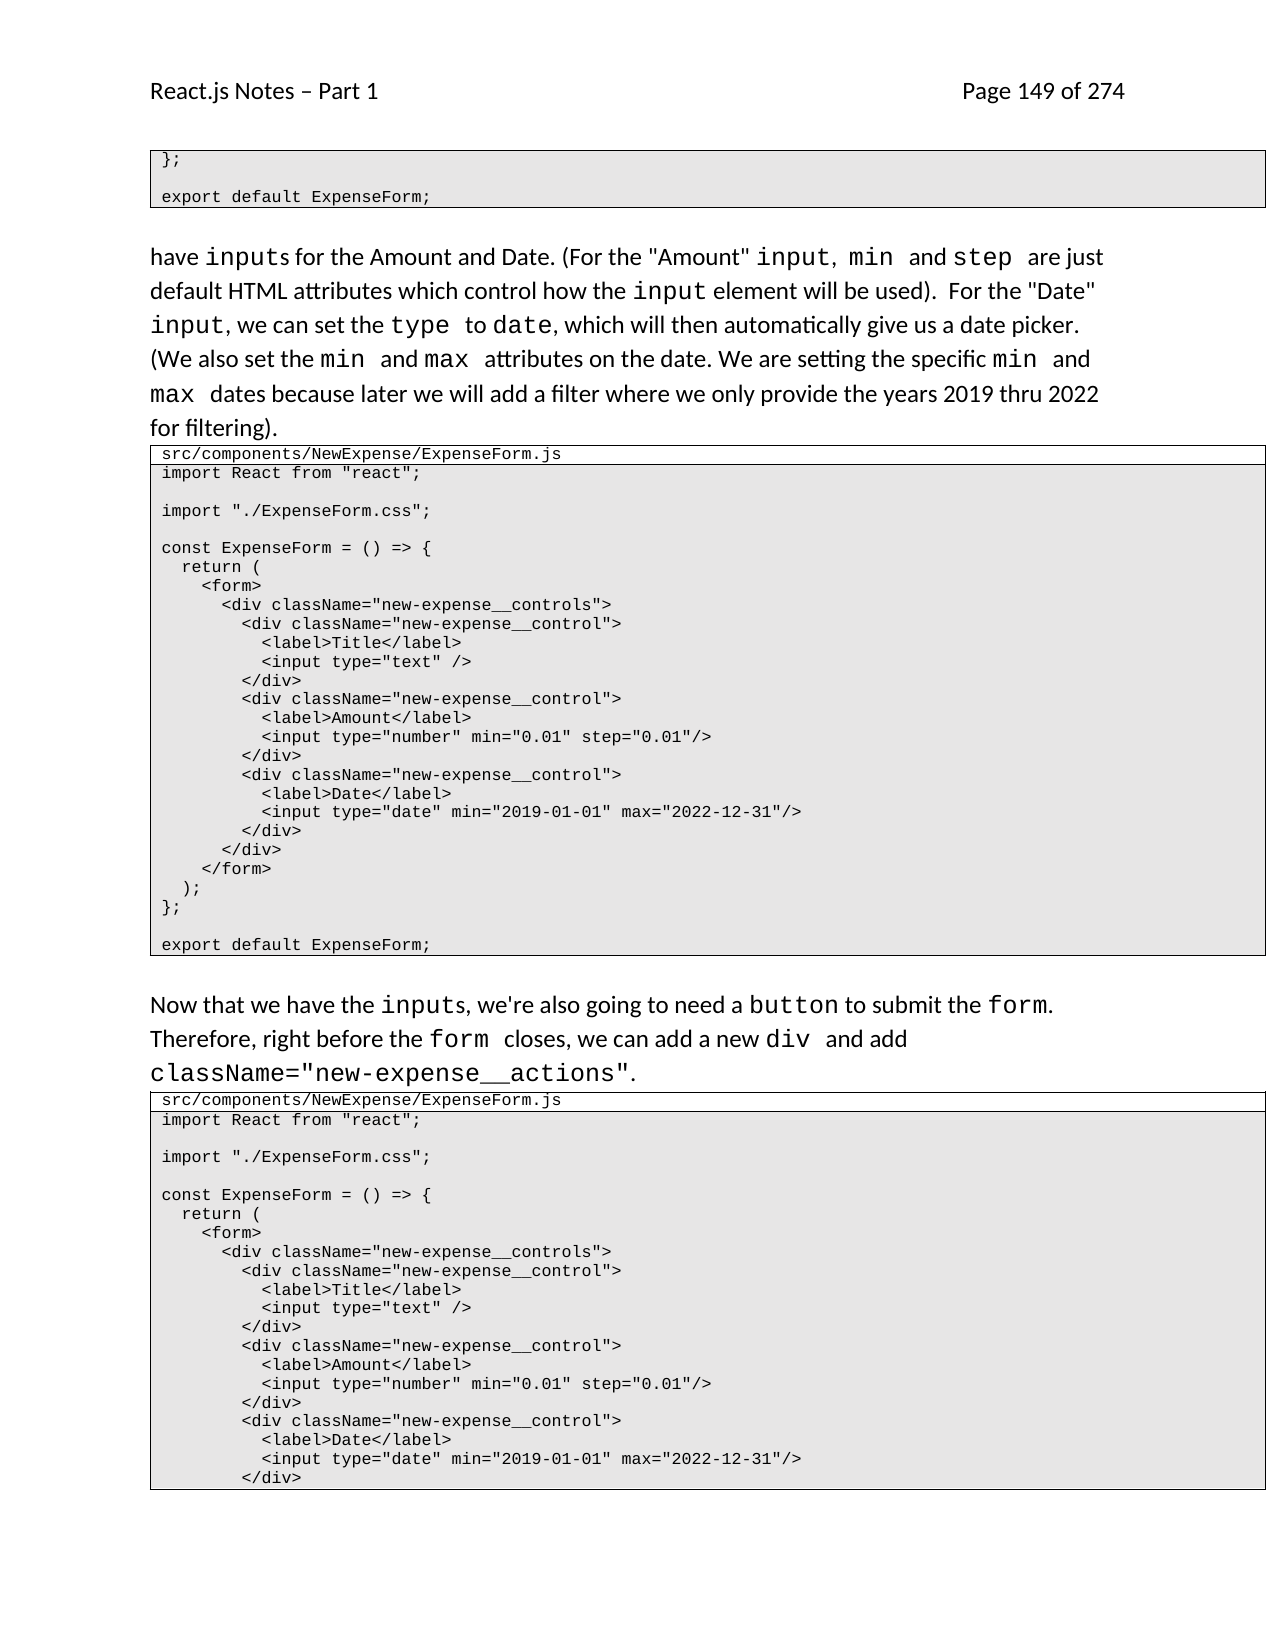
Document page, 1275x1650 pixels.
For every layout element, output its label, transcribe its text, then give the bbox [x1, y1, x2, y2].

text have inputs for the Amount and Date. (For the "Amount" input, min and step are just default HTML attributes which control how the input element will be used). For the "Date" input, we can set the type to date, which will then automatically give us a date picker. (We also set the min and max attributes on the date. We are setting the specific min and max dates because later we will add a filter where we only provide the years 2019 thru 2022 for filtering). [150, 241, 1125, 442]
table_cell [151, 1112, 1265, 1488]
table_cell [151, 151, 1265, 207]
table_cell import React from "react"; import "./ExpenseForm.css"; const ExpenseForm = () => { return ( <form> <div className="new-expense__controls"> <div className="new-expense__control"> <label>Title</label> <input type="text" /> </div> <div className="new-expense__control"> <label>Amount</label> <input type="number" min="0.01" step="0.01"/> </div> <div className="new-expense__control"> <label>Date</label> <input type="date" min="2019-01-01" max="2022-12-31"/> </div> </div> </form> ); }; export default ExpenseForm; [151, 465, 1265, 955]
table_header src/components/NewExpense/ExpenseForm.js [151, 1093, 1265, 1111]
text Now that we have the inputs, we're also going to need a button to submit the form. Therefore, right before the form closes, we can add a new div and add className="new-expense__actions". [150, 989, 1125, 1089]
table_header src/components/NewExpense/ExpenseForm.js [151, 446, 1265, 464]
